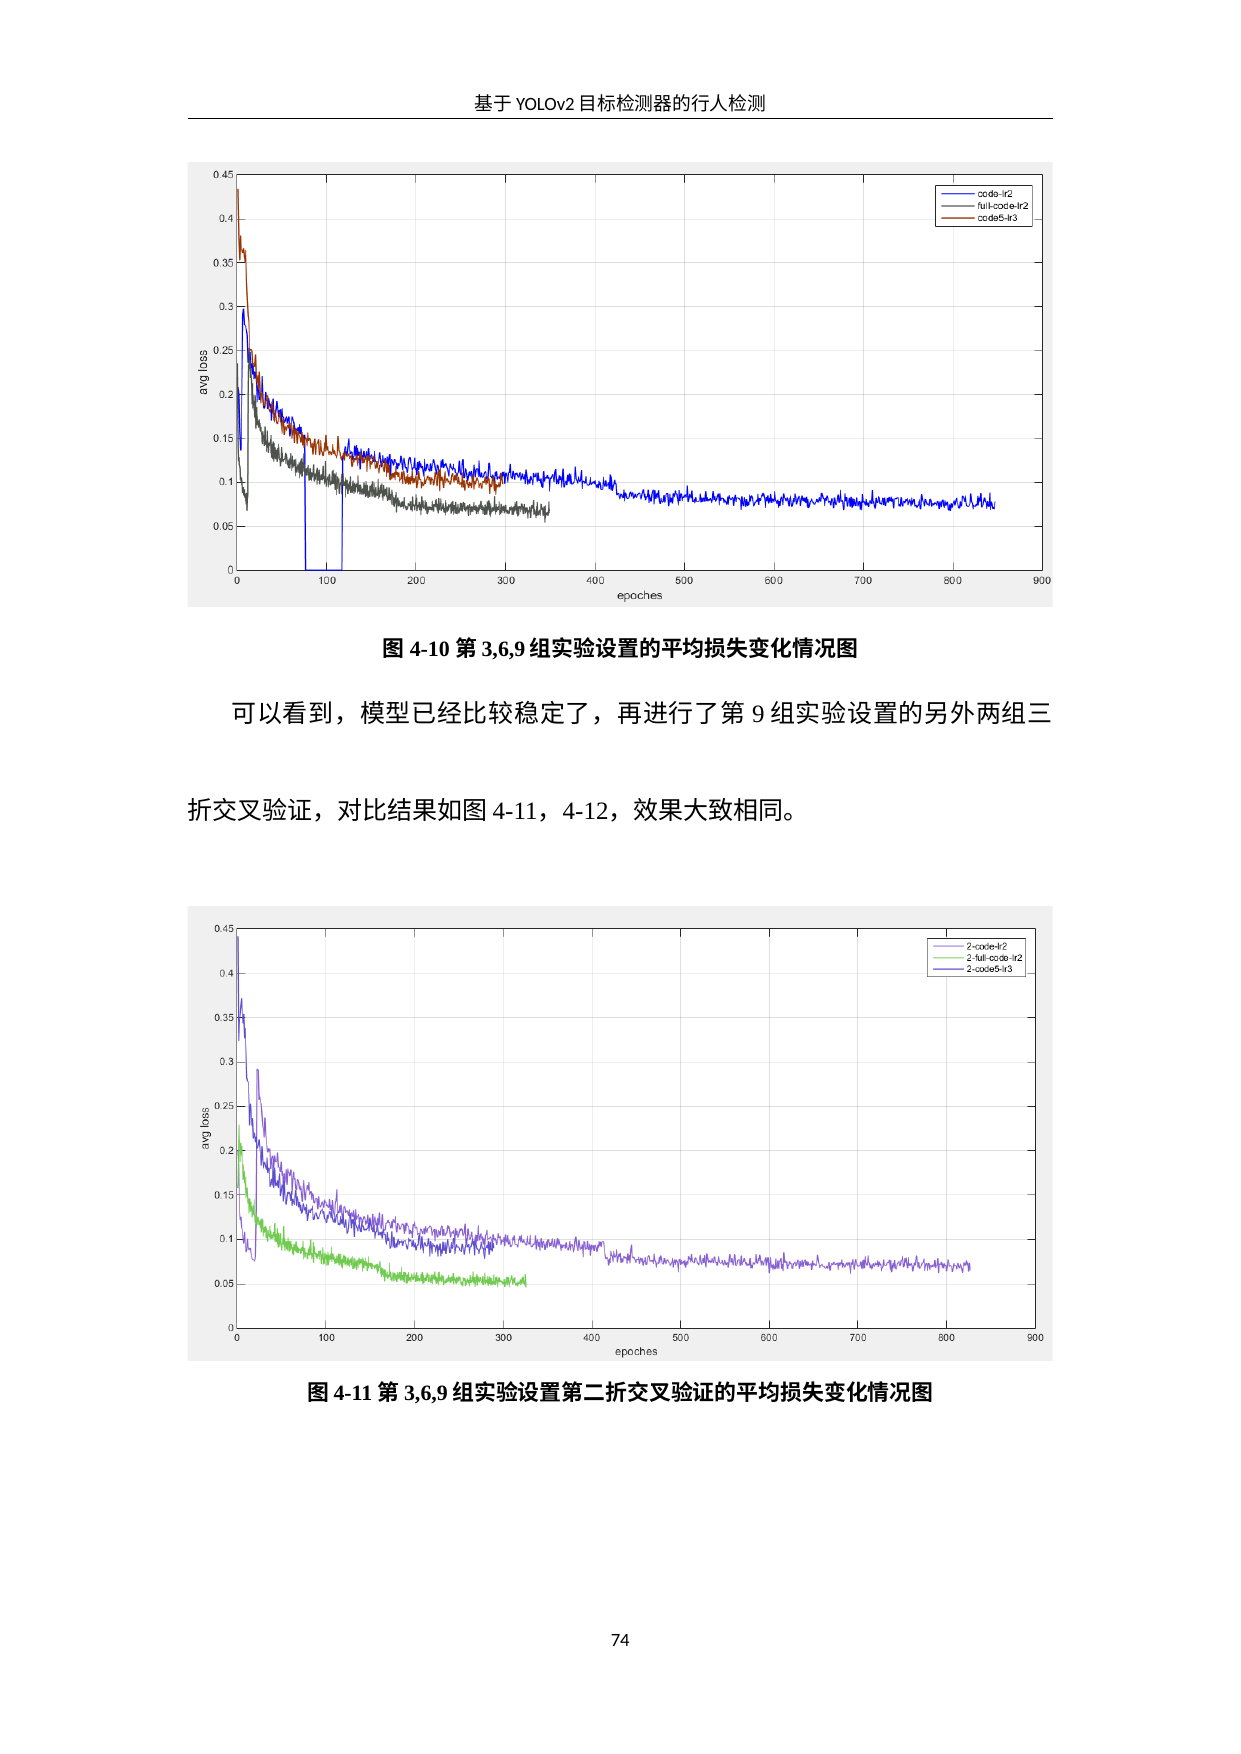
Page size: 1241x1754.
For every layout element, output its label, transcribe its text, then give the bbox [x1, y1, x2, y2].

text 图 4-10 第3,6,9组实验设置的平均损失变化情况图 [187, 630, 1053, 663]
text 可以看到，模型已经比较稳定了，再进行了第9组实验设置的另外两组三折交叉验证，对比结果如图4-11，4-12，效果大致相同。 [187, 679, 1053, 841]
picture [187, 906, 1053, 1361]
text 图4-11 第3,6,9组实验设置第二折交叉验证的平均损失变化情况图 [187, 1374, 1053, 1407]
picture [187, 162, 1053, 607]
